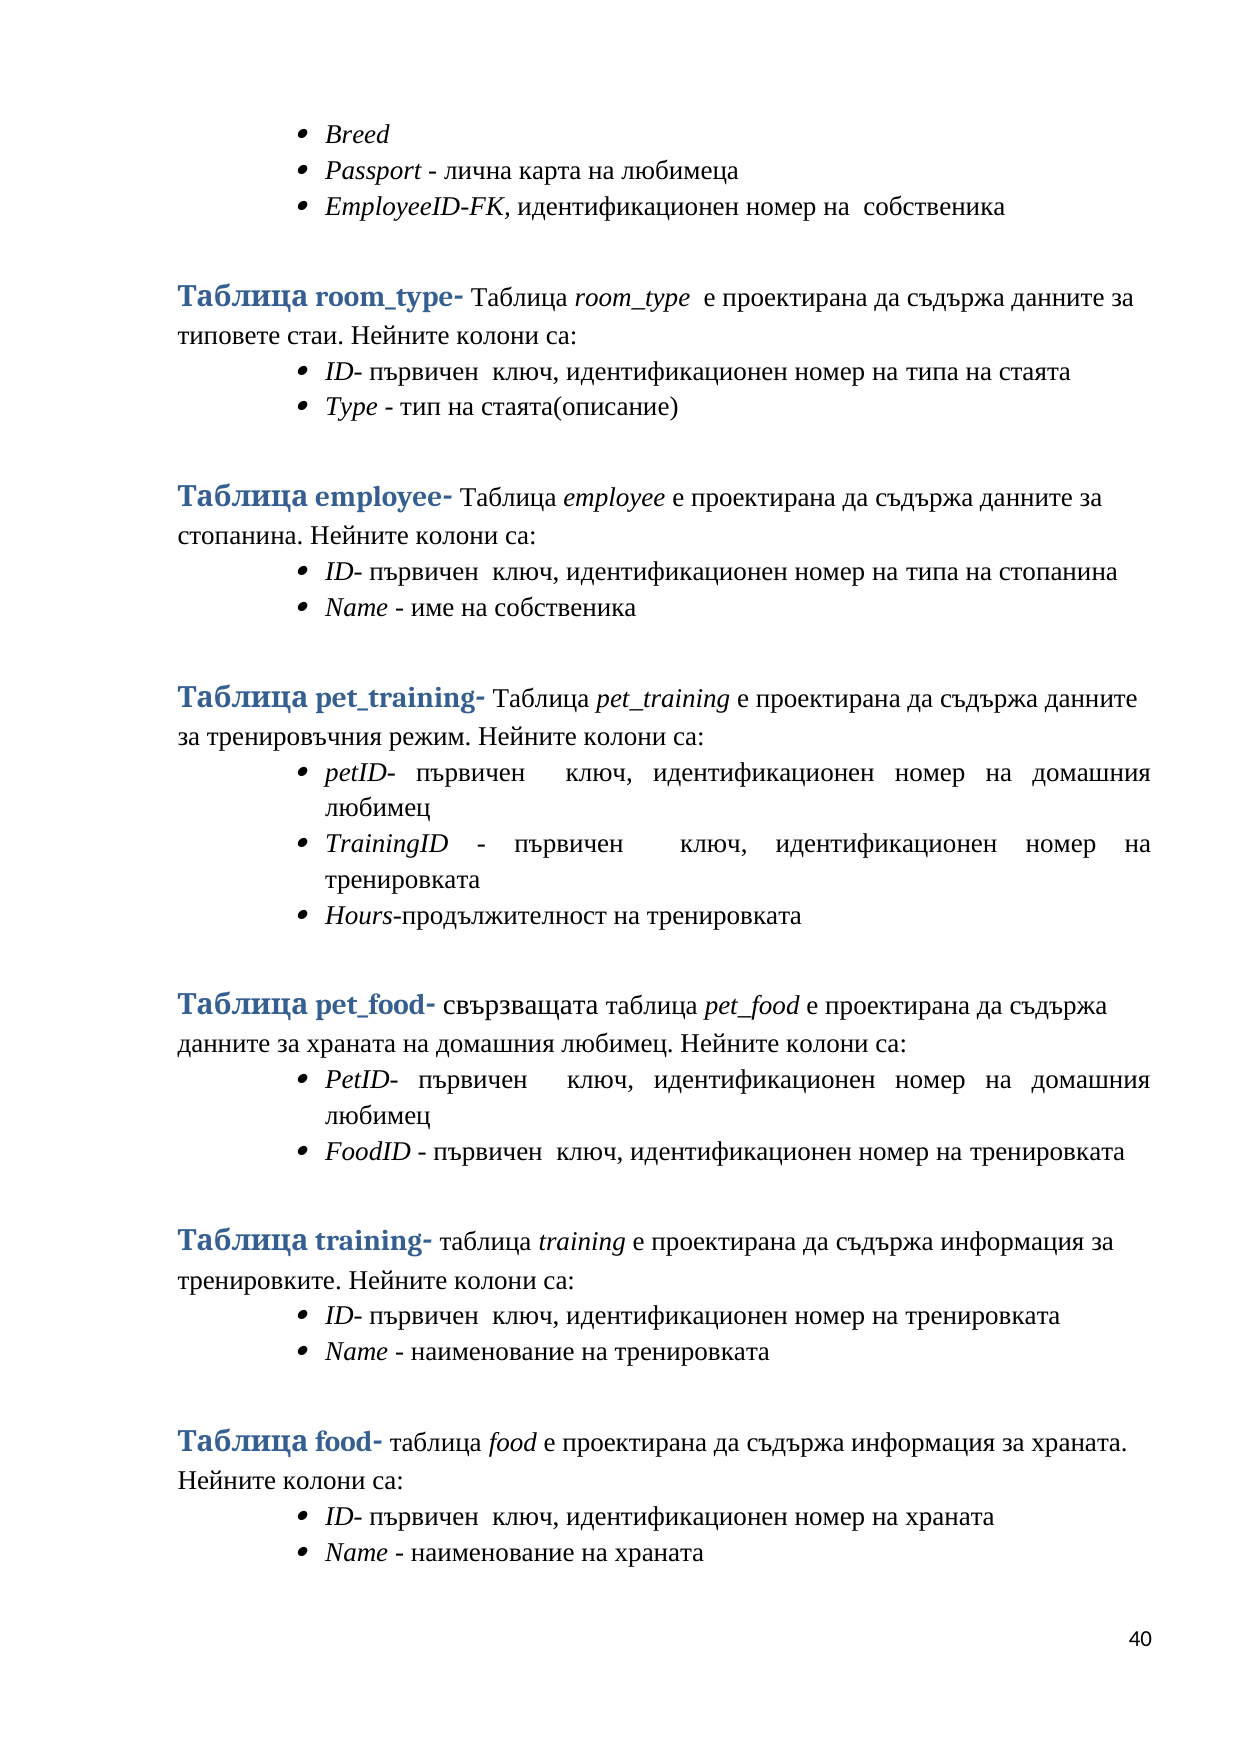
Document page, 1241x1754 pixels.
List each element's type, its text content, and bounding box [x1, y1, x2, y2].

list Name - наименование на храната [295, 1536, 1152, 1567]
text Таблица pet_food- свързващата таблица pet_food е проектирана да съдържа данните за храната на домашния любимец. Нейните колони са: [177, 985, 1152, 1059]
list Breed [295, 118, 1152, 149]
list Hours-продължителност на тренировката [295, 899, 1152, 930]
list EmployeeID-FK, идентификационен номер на собственика [295, 190, 1152, 221]
text Таблица food- таблица food е проектирана да съдържа информация за храната. Нейните колони са: [177, 1421, 1152, 1495]
list ID- първичен ключ, идентификационен номер на тренировката [295, 1299, 1152, 1331]
text Таблица pet_training- Таблица pet_training е проектирана да съдържа данните за тренировъчния режим. Нейните колони са: [177, 677, 1152, 751]
text Таблица room_type- Таблица room_type е проектирана да съдържа данните за типовете стаи. Нейните колони са: [177, 276, 1152, 350]
list Type - тип на стаята(описание) [295, 391, 1152, 422]
list TrainingID - първичен ключ, идентификационен номер на тренировката [295, 827, 1152, 894]
list ID- първичен ключ, идентификационен номер на храната [295, 1500, 1152, 1531]
list ID- първичен ключ, идентификационен номер на типа на стаята [295, 354, 1152, 386]
text Таблица training- таблица training е проектирана да съдържа информация за тренировките. Нейните колони са: [177, 1221, 1152, 1295]
list petID- първичен ключ, идентификационен номер на домашния любимец [295, 756, 1152, 823]
list Name - наименование на тренировката [295, 1335, 1152, 1367]
list PetID- първичен ключ, идентификационен номер на домашния любимец [295, 1063, 1152, 1130]
list Passport - лична карта на любимеца [295, 154, 1152, 185]
list Name - име на собственика [295, 591, 1152, 622]
list ID- първичен ключ, идентификационен номер на типа на стопанина [295, 555, 1152, 586]
list FoodID - първичен ключ, идентификационен номер на тренировката [295, 1135, 1152, 1166]
text Таблица employee- Таблица employee е проектирана да съдържа данните за стопанина. Нейните колони са: [177, 476, 1152, 551]
